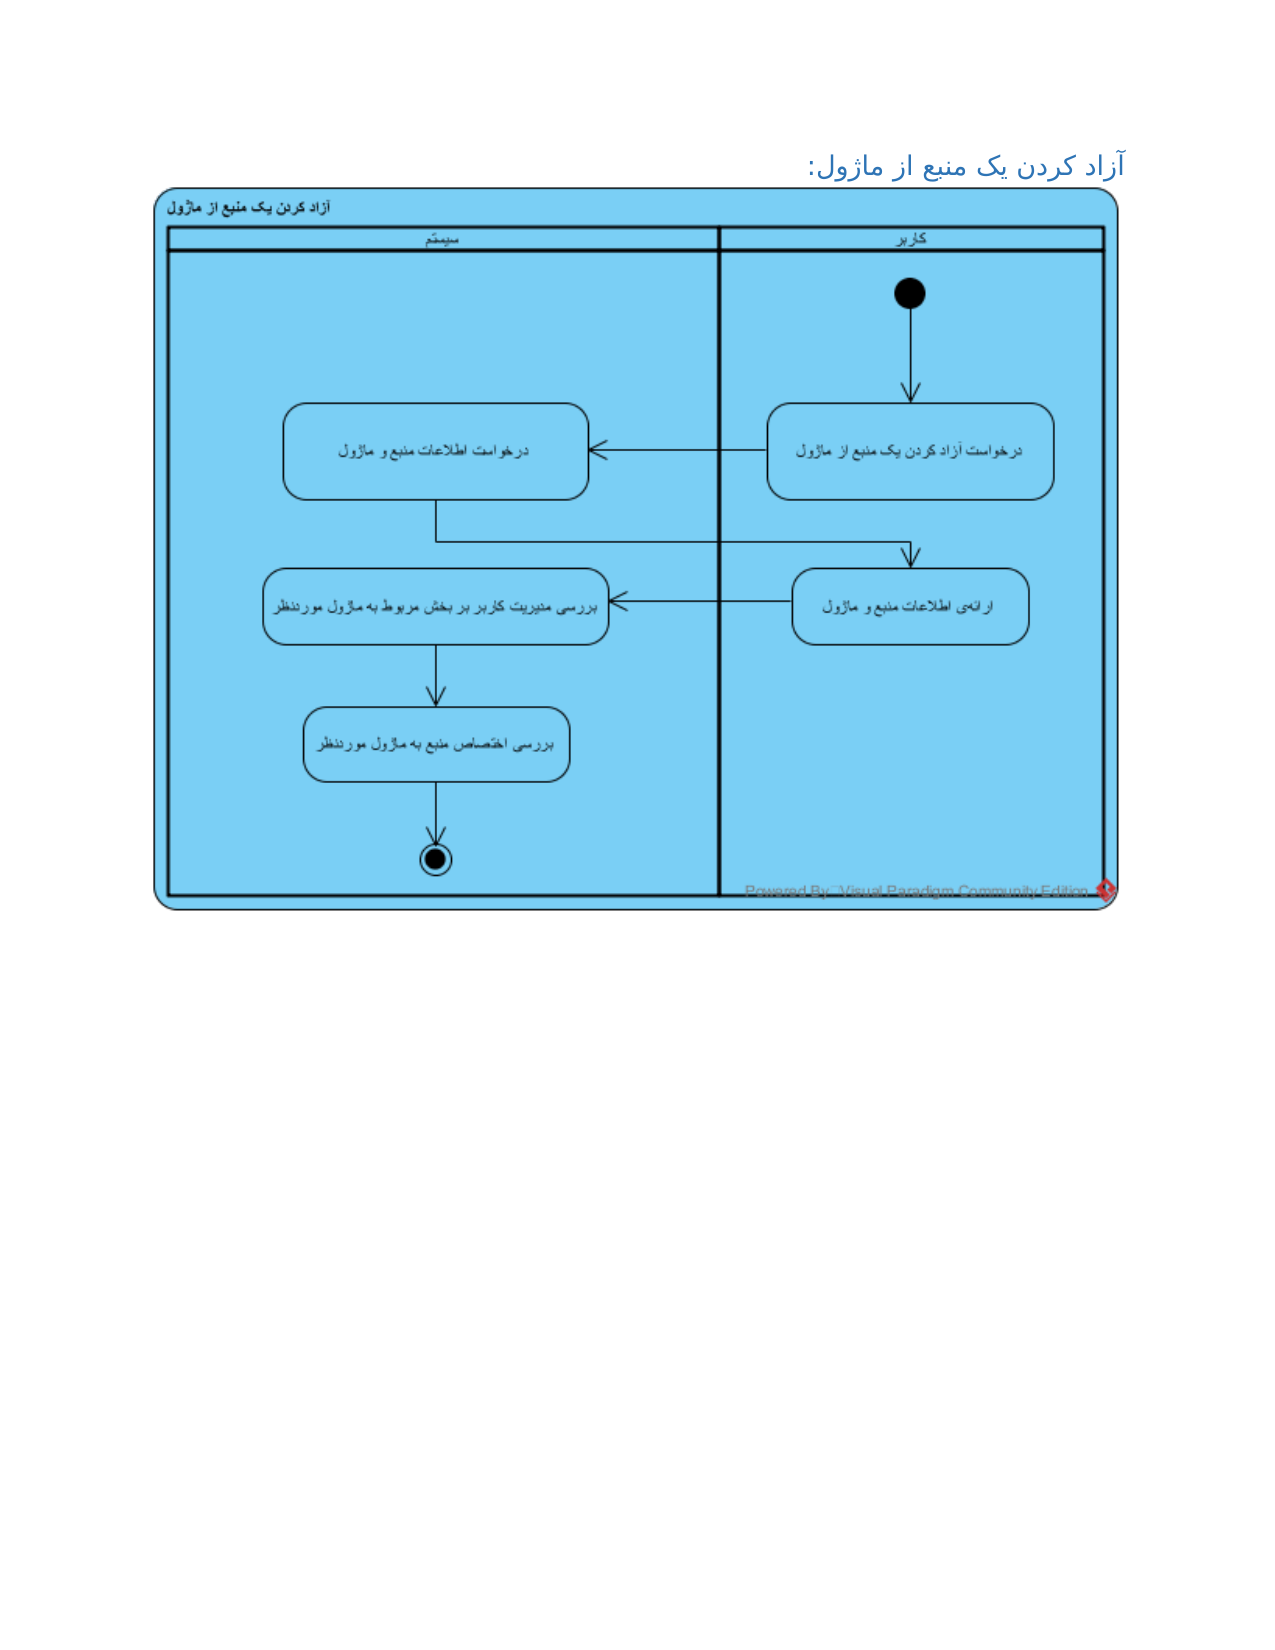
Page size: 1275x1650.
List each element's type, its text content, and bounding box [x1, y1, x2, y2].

subtitle آزاد کردن یک منبع از ماژول: [150, 150, 1125, 182]
picture [150, 184, 1125, 917]
